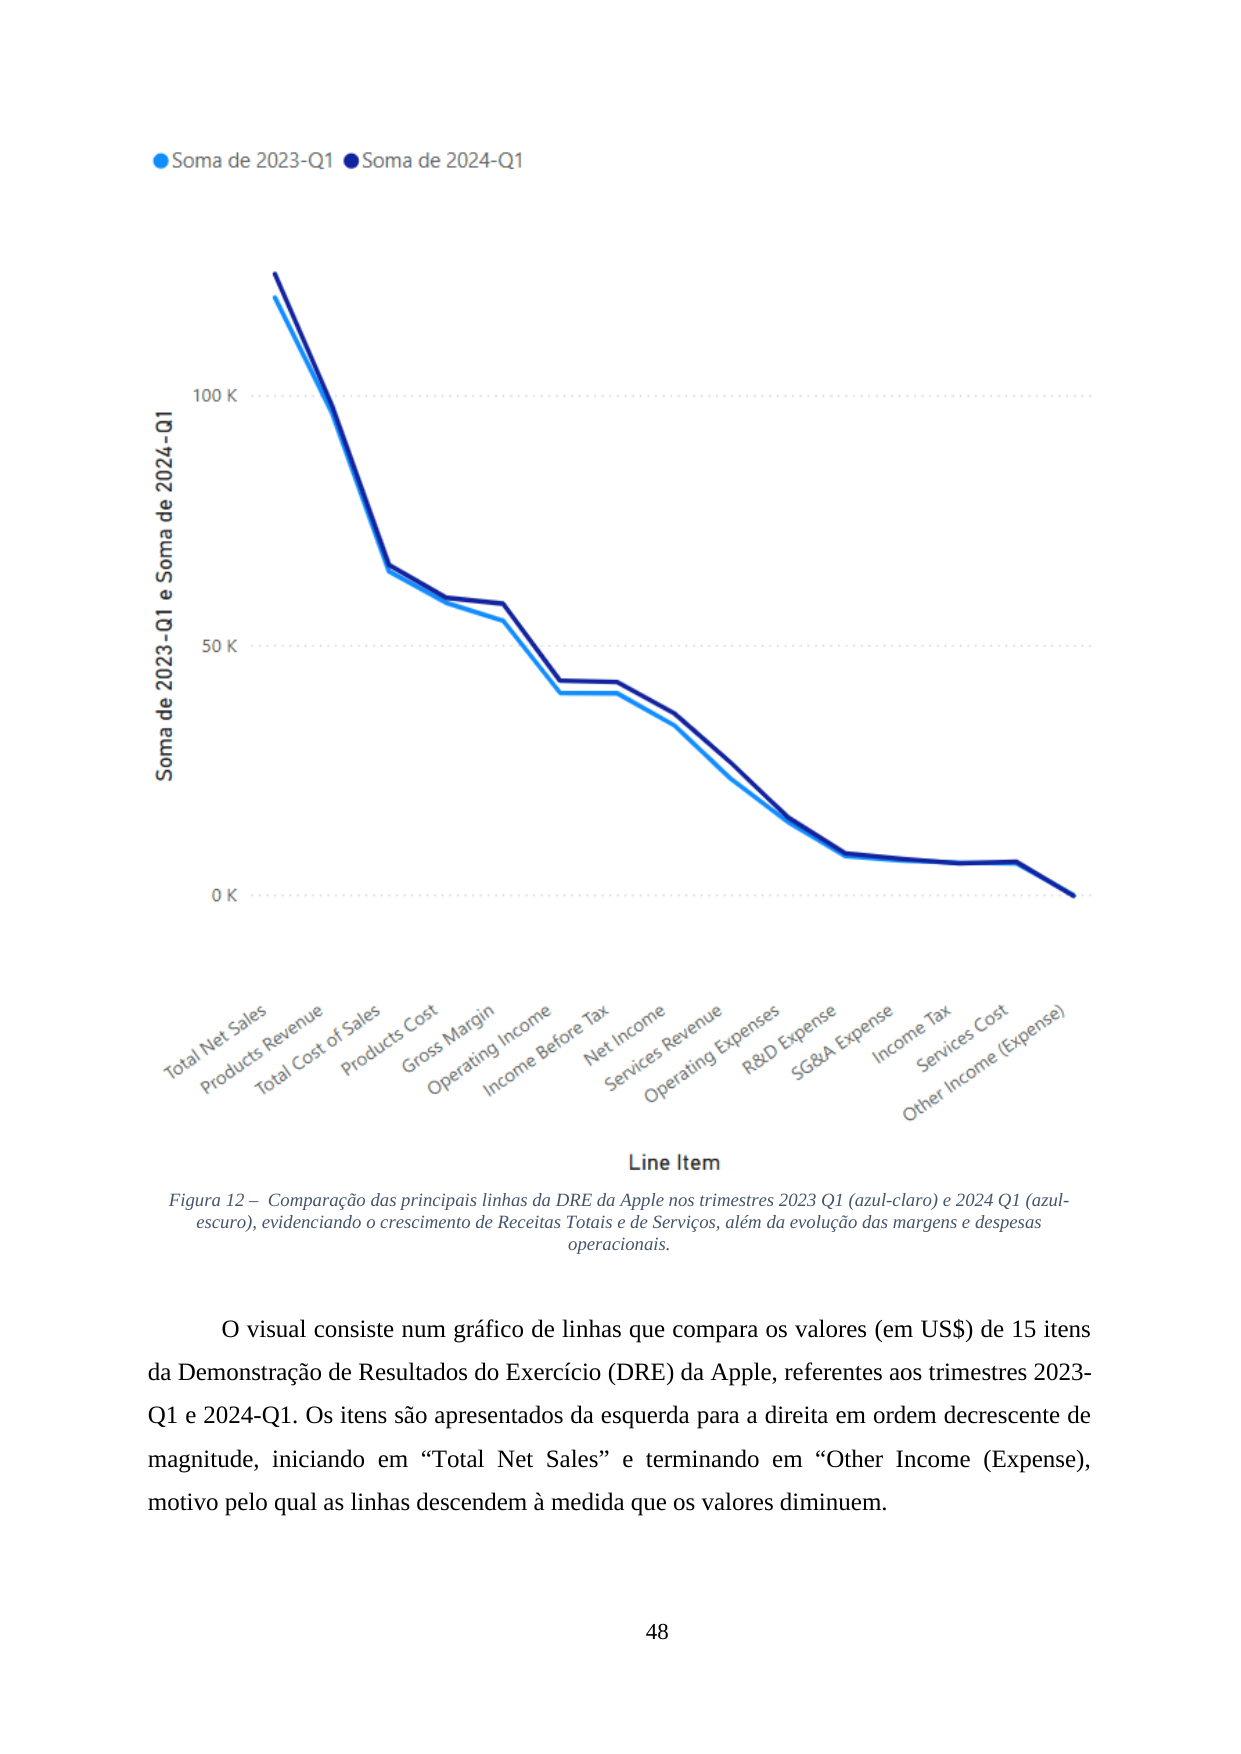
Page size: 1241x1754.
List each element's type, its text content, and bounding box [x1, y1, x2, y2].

text Figura 12 – Comparação das principais linhas da DRE da Apple nos trimestres 2023 Q1 (azul-claro) e 2024 Q1 (azul-escuro), evidenciando o crescimento de Receitas Totais e de Serviços, além da evolução das margens e despesas operacionais. [148, 1189, 1092, 1254]
text O visual consiste num gráfico de linhas que compara os valores (em US$) de 15 itens da Demonstração de Resultados do Exercício (DRE) da Apple, referentes aos trimestres 2023-Q1 e 2024-Q1. Os itens são apresentados da esquerda para a direita em ordem decrescente de magnitude, iniciando em “Total Net Sales” e terminando em “Other Income (Expense), motivo pelo qual as linhas descendem à medida que os valores diminuem. [148, 1314, 1092, 1516]
picture [147, 147, 1093, 1177]
